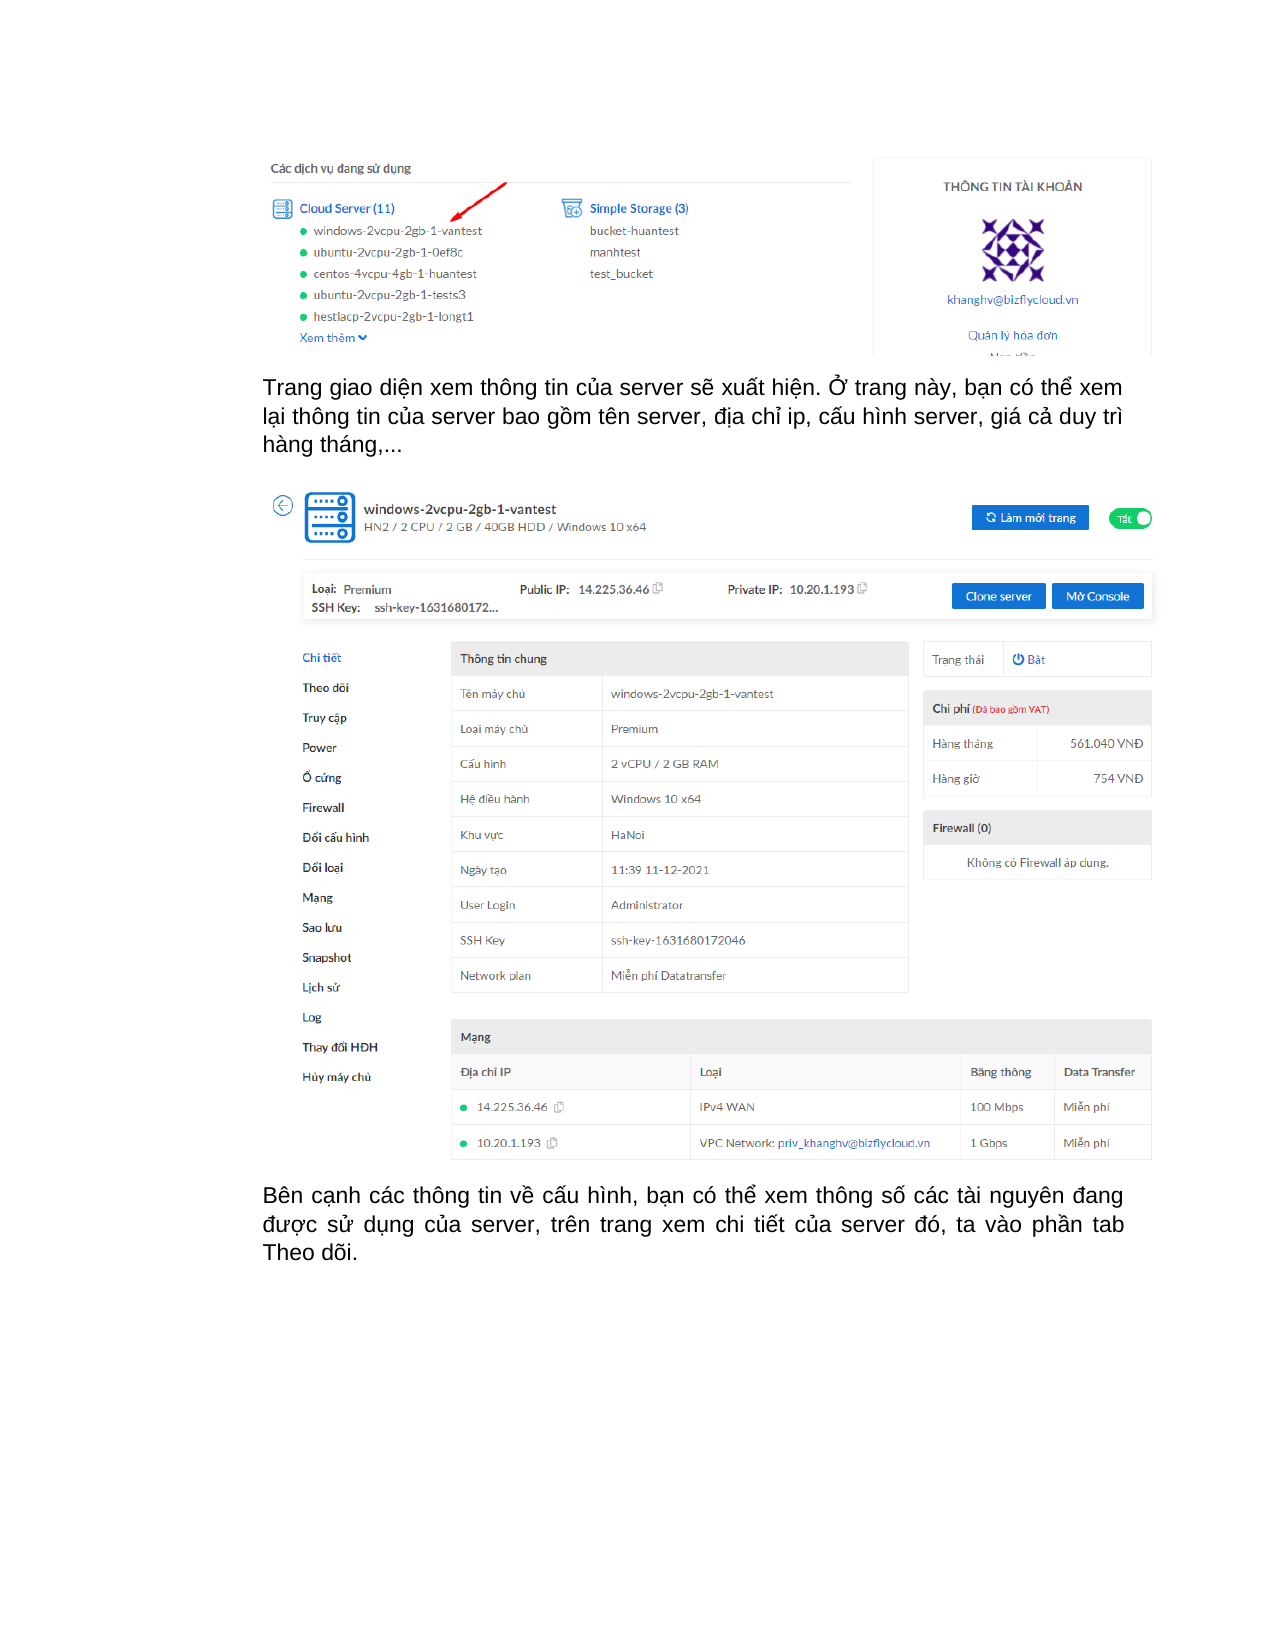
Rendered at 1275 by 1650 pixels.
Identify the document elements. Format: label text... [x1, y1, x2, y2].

picture [262, 150, 1158, 356]
text Trang giao diện xem thông tin của server sẽ xuất hiện. Ở trang này, bạn có thể xem lại thông tin của server bao gồm tên server, địa chỉ ip, cấu hình server, giá cả duy trì hàng tháng,... [262, 374, 1125, 457]
text Bên cạnh các thông tin về cấu hình, bạn có thể xem thông số các tài nguyên đang được sử dụng của server, trên trang xem chi tiết của server đó, ta vào phần tab Theo dõi. [262, 1182, 1125, 1265]
picture [262, 476, 1162, 1164]
